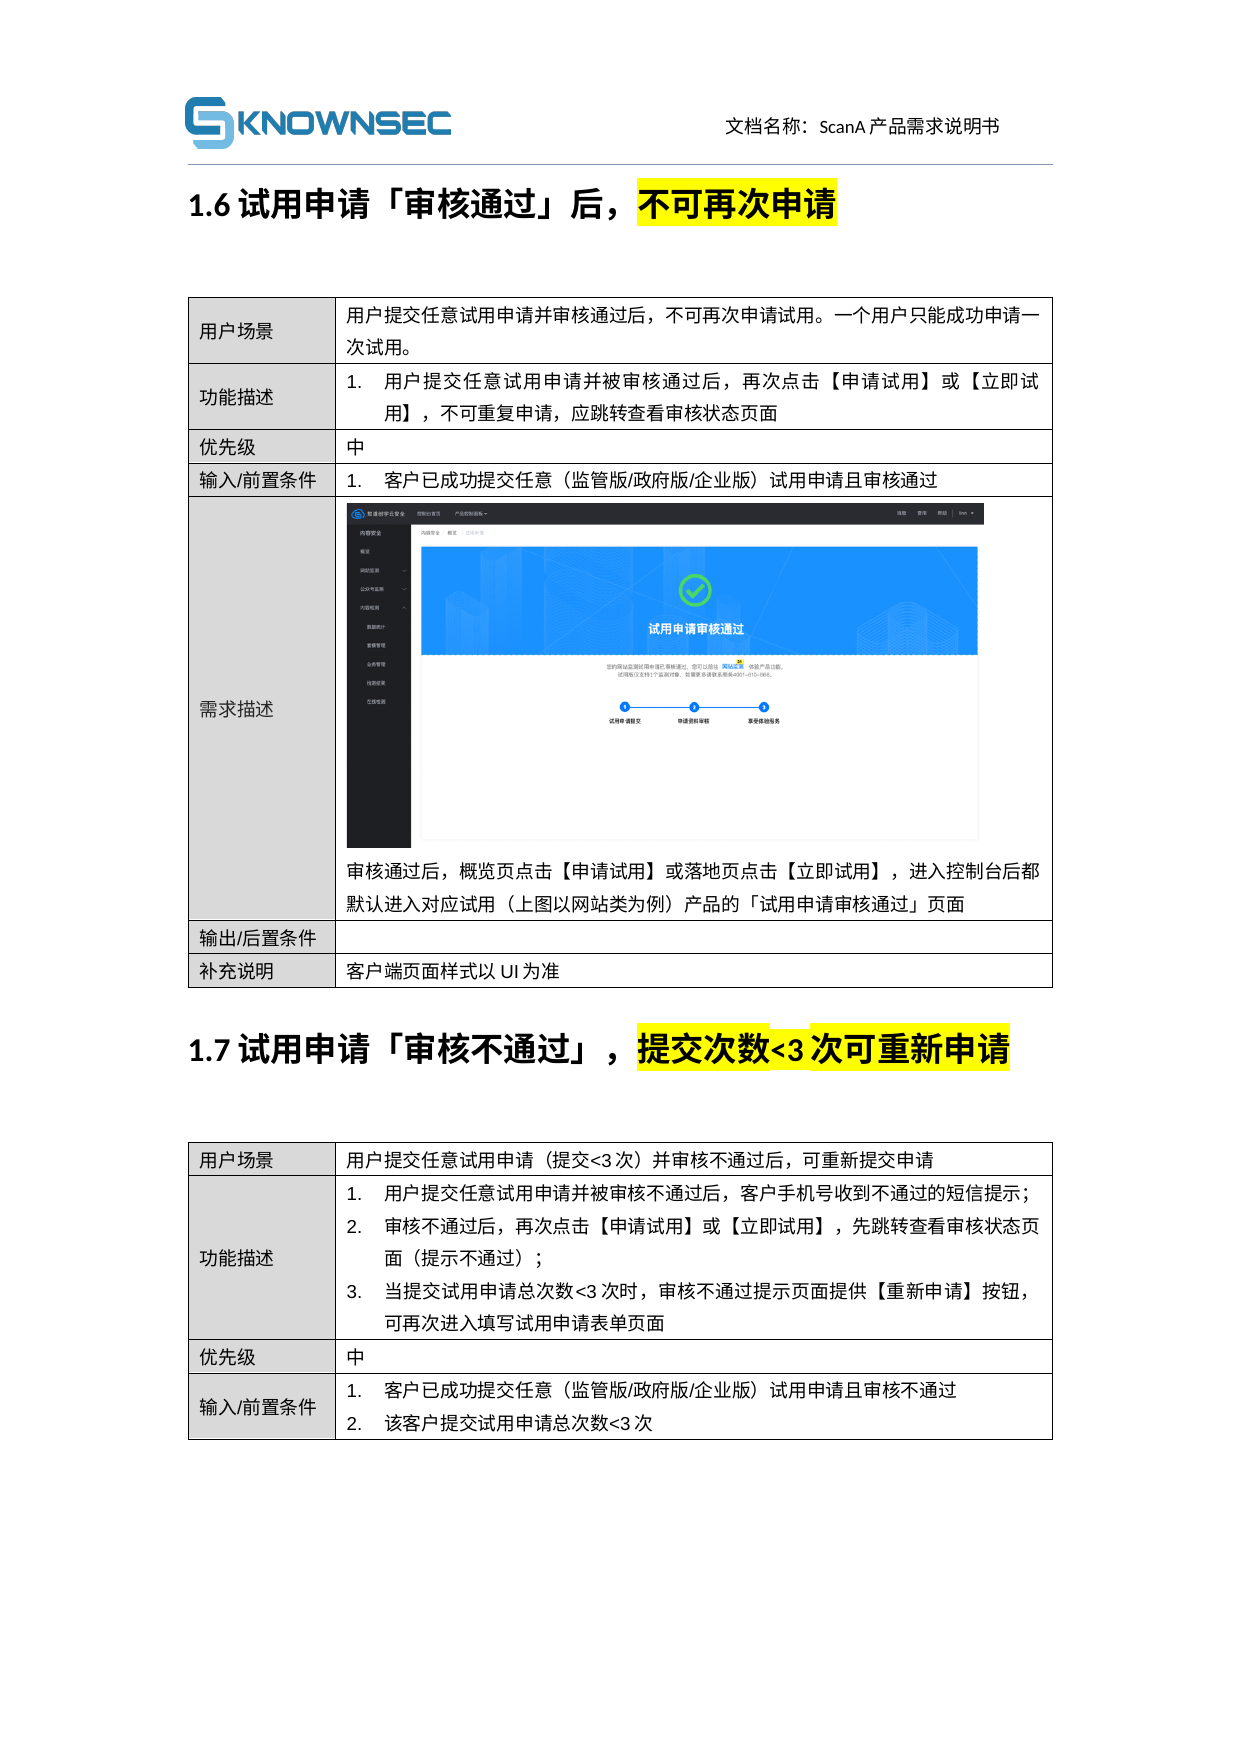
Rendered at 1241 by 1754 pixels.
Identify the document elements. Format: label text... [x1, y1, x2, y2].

table_header 用户场景 [189, 298, 335, 363]
table_cell 需求描述 [189, 497, 335, 919]
table_header 用户场景 [189, 1143, 335, 1175]
table_cell [336, 921, 1052, 953]
table_header 用户提交任意试用申请（提交<3次）并审核不通过后，可重新提交申请 [336, 1143, 1052, 1175]
table_cell 用户提交任意试用申请并被审核通过后，再次点击【申请试用】或【立即试用】，不可重复申请，应跳转查看审核状态页面 [336, 364, 1052, 429]
table_cell 功能描述 [189, 364, 335, 429]
table_cell 输出/后置条件 [189, 921, 335, 953]
table_cell 功能描述 [189, 1176, 335, 1339]
table_cell 审核通过后，概览页点击【申请试用】或落地页点击【立即试用】，进入控制台后都默认进入对应试用（上图以网站类为例）产品的「试用申请审核通过」页面 [336, 497, 1052, 919]
table_cell 中 [336, 1340, 1052, 1372]
picture [346, 503, 984, 848]
picture [185, 97, 451, 149]
table_cell 输入/前置条件 [189, 464, 335, 496]
table_cell 用户提交任意试用申请并被审核不通过后，客户手机号收到不通过的短信提示； 审核不通过后，再次点击【申请试用】或【立即试用】，先跳转查看审核状态页面（提示不通过）； 当提交试用申请总次数<3次时，审核不通过提示页面提供【重新申请】按钮，可再次进入填写试用申请表单页面 [336, 1176, 1052, 1339]
table_cell 输入/前置条件 [189, 1374, 335, 1438]
subtitle 1.7试用申请「审核不通过」，提交次数<3次可重新申请 [187, 1015, 1053, 1080]
table_cell 客户端页面样式以UI为准 [336, 954, 1052, 987]
subtitle 1.6试用申请「审核通过」后，不可再次申请 [187, 169, 1053, 234]
table_header 用户提交任意试用申请并审核通过后，不可再次申请试用。一个用户只能成功申请一次试用。 [336, 298, 1052, 363]
table_cell 中 [336, 430, 1052, 462]
table_cell 优先级 [189, 1340, 335, 1372]
table_cell 客户已成功提交任意（监管版/政府版/企业版）试用申请且审核不通过 该客户提交试用申请总次数<3次 [336, 1374, 1052, 1438]
table_cell 补充说明 [189, 954, 335, 987]
table_cell 客户已成功提交任意（监管版/政府版/企业版）试用申请且审核通过 [336, 464, 1052, 496]
table_cell 优先级 [189, 430, 335, 462]
